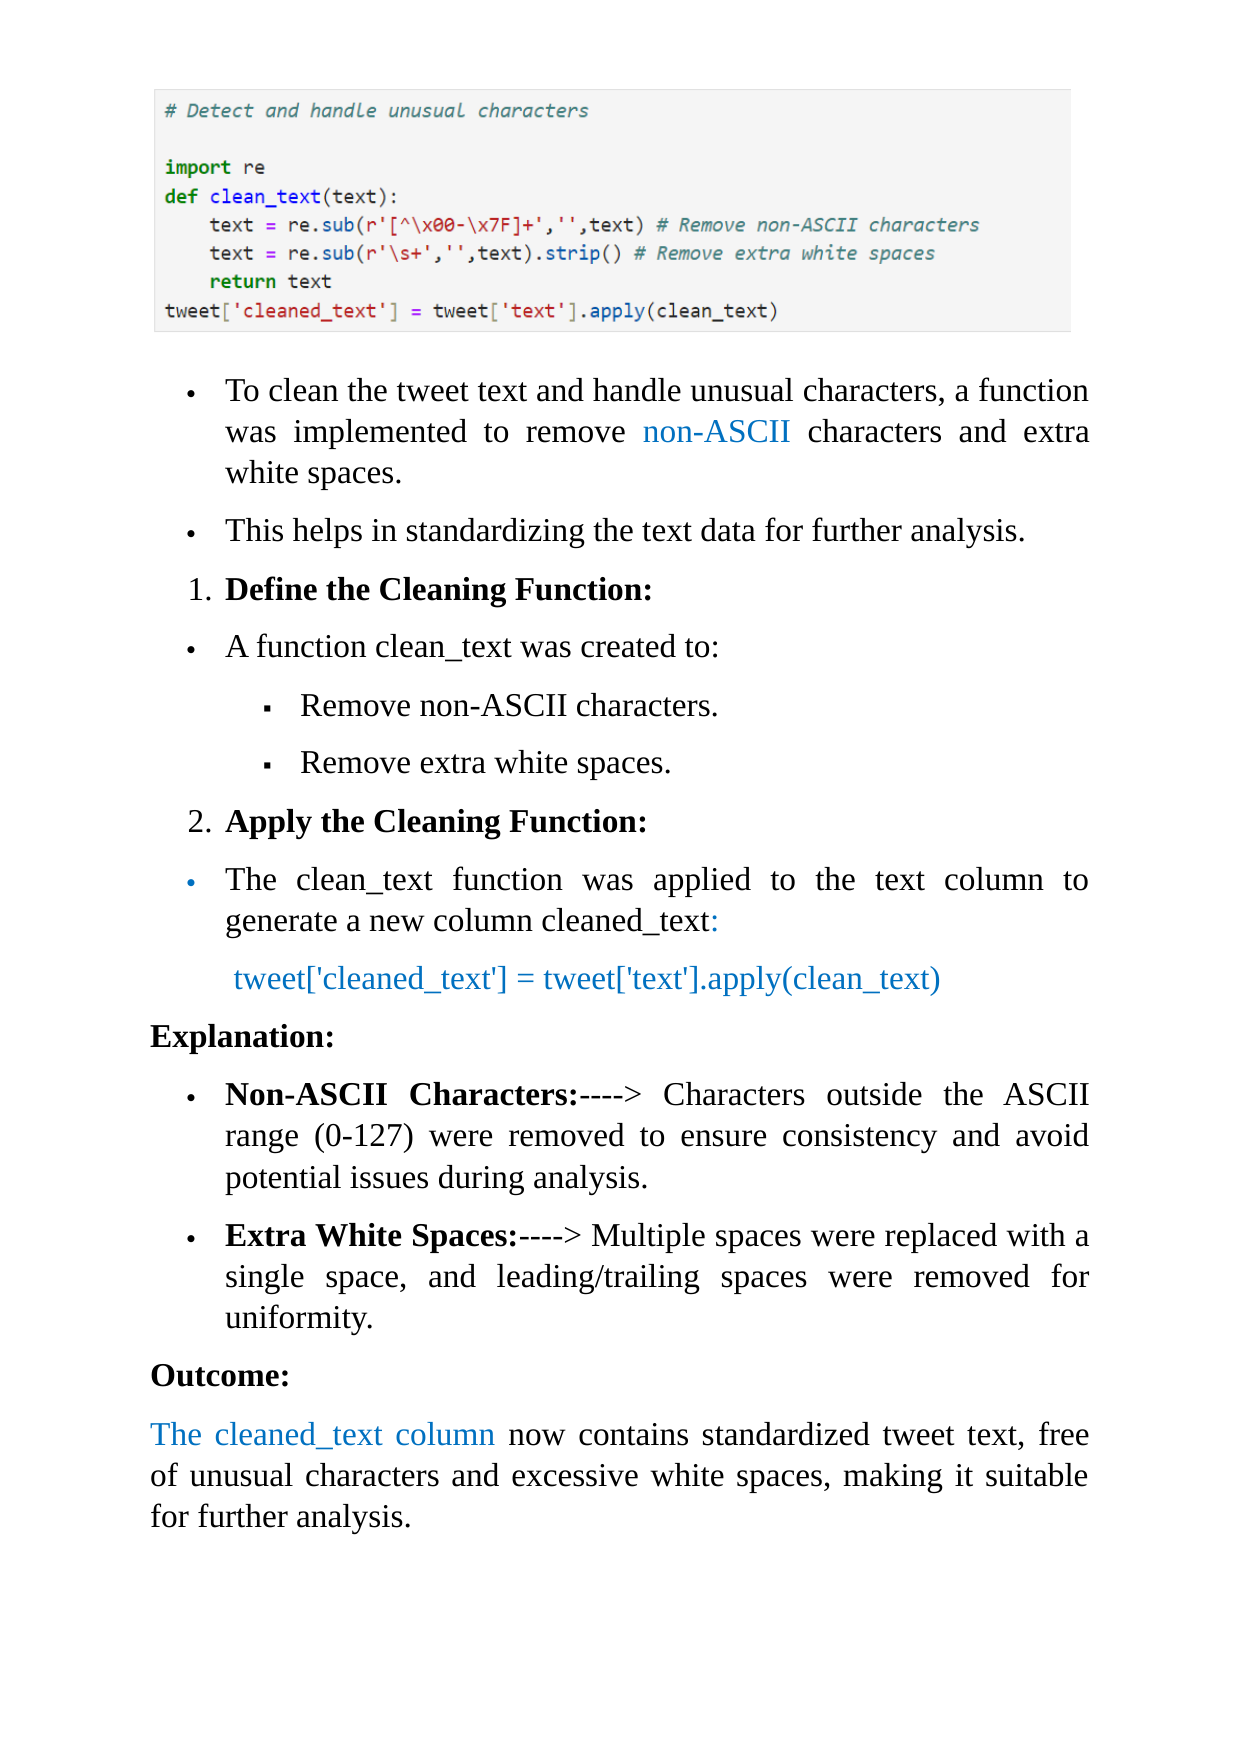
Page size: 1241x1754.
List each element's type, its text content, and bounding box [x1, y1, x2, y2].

list The clean_text function was applied to the text column to generate a new column cleaned_text: [187, 859, 1090, 938]
picture [150, 88, 1071, 352]
list Remove non-ASCII characters. [262, 685, 1090, 723]
list A function clean_text was created to: [187, 627, 1090, 665]
list Non-ASCII Characters:----> Characters outside the ASCII range (0-127) were removed to ensure consistency and avoid potential issues during analysis. [187, 1074, 1090, 1195]
text Explanation: [150, 1016, 1090, 1054]
list To clean the tweet text and handle unusual characters, a function was implemented to remove non-ASCII characters and extra white spaces. [187, 370, 1090, 491]
text The cleaned_text column now contains standardized tweet text, free of unusual characters and excessive white spaces, making it suitable for further analysis. [150, 1414, 1090, 1535]
list Apply the Cleaning Function: [187, 801, 1090, 839]
list Remove extra white spaces. [262, 743, 1090, 781]
text Outcome: [150, 1356, 1090, 1394]
list This helps in standardizing the text data for further analysis. [187, 511, 1090, 549]
list Define the Cleaning Function: [187, 569, 1090, 607]
list Extra White Spaces:----> Multiple spaces were replaced with a single space, and leading/trailing spaces were removed for uniformity. [187, 1215, 1090, 1336]
text tweet['cleaned_text'] = tweet['text'].apply(clean_text) [225, 958, 1090, 997]
